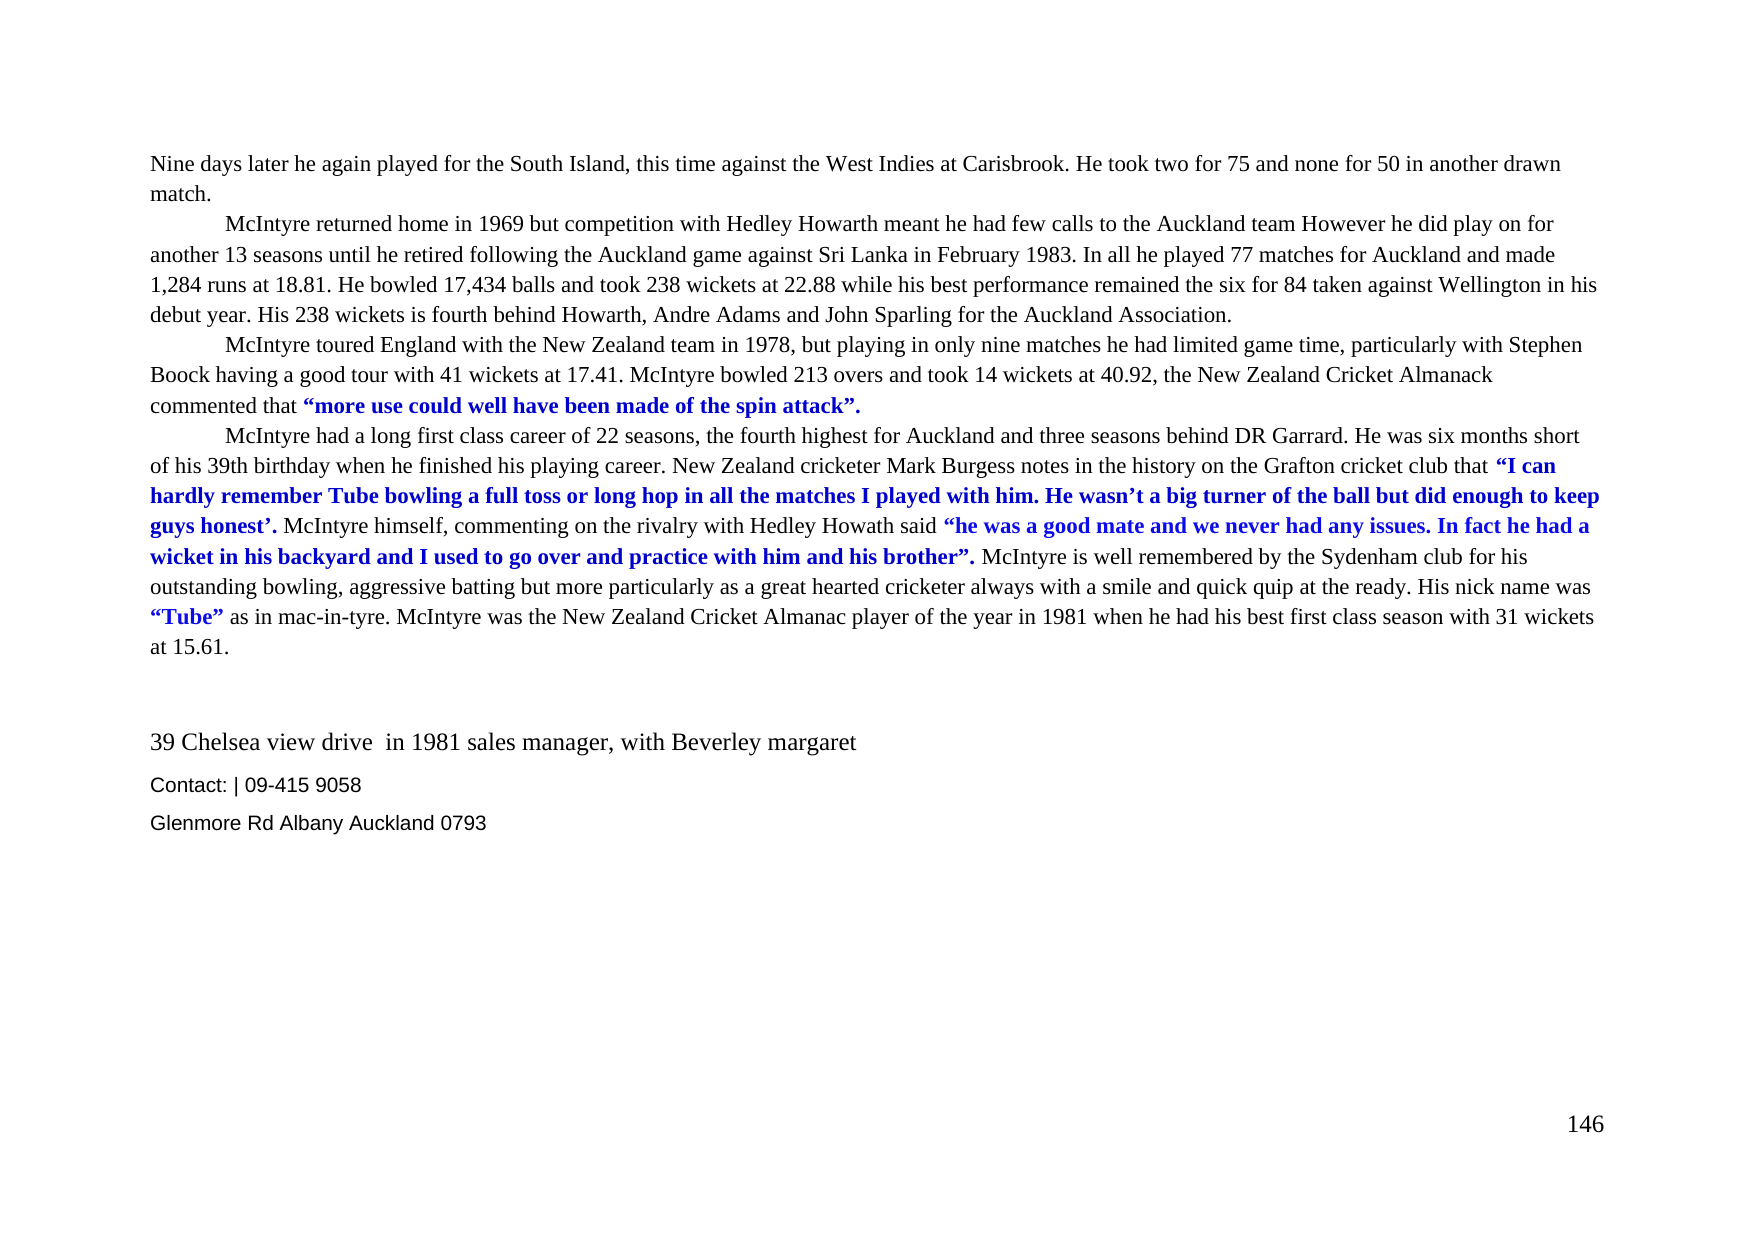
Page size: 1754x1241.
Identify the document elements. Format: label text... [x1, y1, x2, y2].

text McIntyre returned home in 1969 but competition with Hedley Howarth meant he had few calls to the Auckland team However he did play on for another 13 seasons until he retired following the Auckland game against Sri Lanka in February 1983. In all he played 77 matches for Auckland and made 1,284 runs at 18.81. He bowled 17,434 balls and took 238 wickets at 22.88 while his best performance remained the six for 84 taken against Wellington in his debut year. His 238 wickets is fourth behind Howarth, Andre Adams and John Sparling for the Auckland Association. [150, 210, 1604, 327]
text McIntyre toured England with the New Zealand team in 1978, but playing in only nine matches he had limited game time, particularly with Stephen Boock having a good tour with 41 wickets at 17.41. McIntyre bowled 213 overs and took 14 wickets at 40.92, the New Zealand Cricket Almanack commented that “more use could well have been made of the spin attack”. [150, 331, 1604, 418]
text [150, 150, 1604, 207]
text Glenmore Rd Albany Auckland 0793 [150, 797, 1604, 835]
text 39 Chelsea view drive in 1981 sales manager, with Beverley margaret [150, 727, 1604, 756]
text Contact: | 09-415 9058 [150, 760, 1604, 797]
text McIntyre had a long first class career of 22 seasons, the fourth highest for Auckland and three seasons behind DR Garrard. He was six months short of his 39th birthday when he finished his playing career. New Zealand cricketer Mark Burgess notes in the history on the Grafton cricket club that “I can hardly remember Tube bowling a full toss or long hop in all the matches I played with him. He wasn’t a big turner of the ball but did enough to keep guys honest’. McIntyre himself, commenting on the rivalry with Hedley Howath said “he was a good mate and we never had any issues. In fact he had a wicket in his backyard and I used to go over and practice with him and his brother”. McIntyre is well remembered by the Sydenham club for his outstanding bowling, aggressive batting but more particularly as a great hearted cricketer always with a smile and quick quip at the ready. His nick name was “Tube” as in mac-in-tyre. McIntyre was the New Zealand Cricket Almanac player of the year in 1981 when he had his best first class season with 31 wickets at 15.61. [150, 422, 1604, 660]
